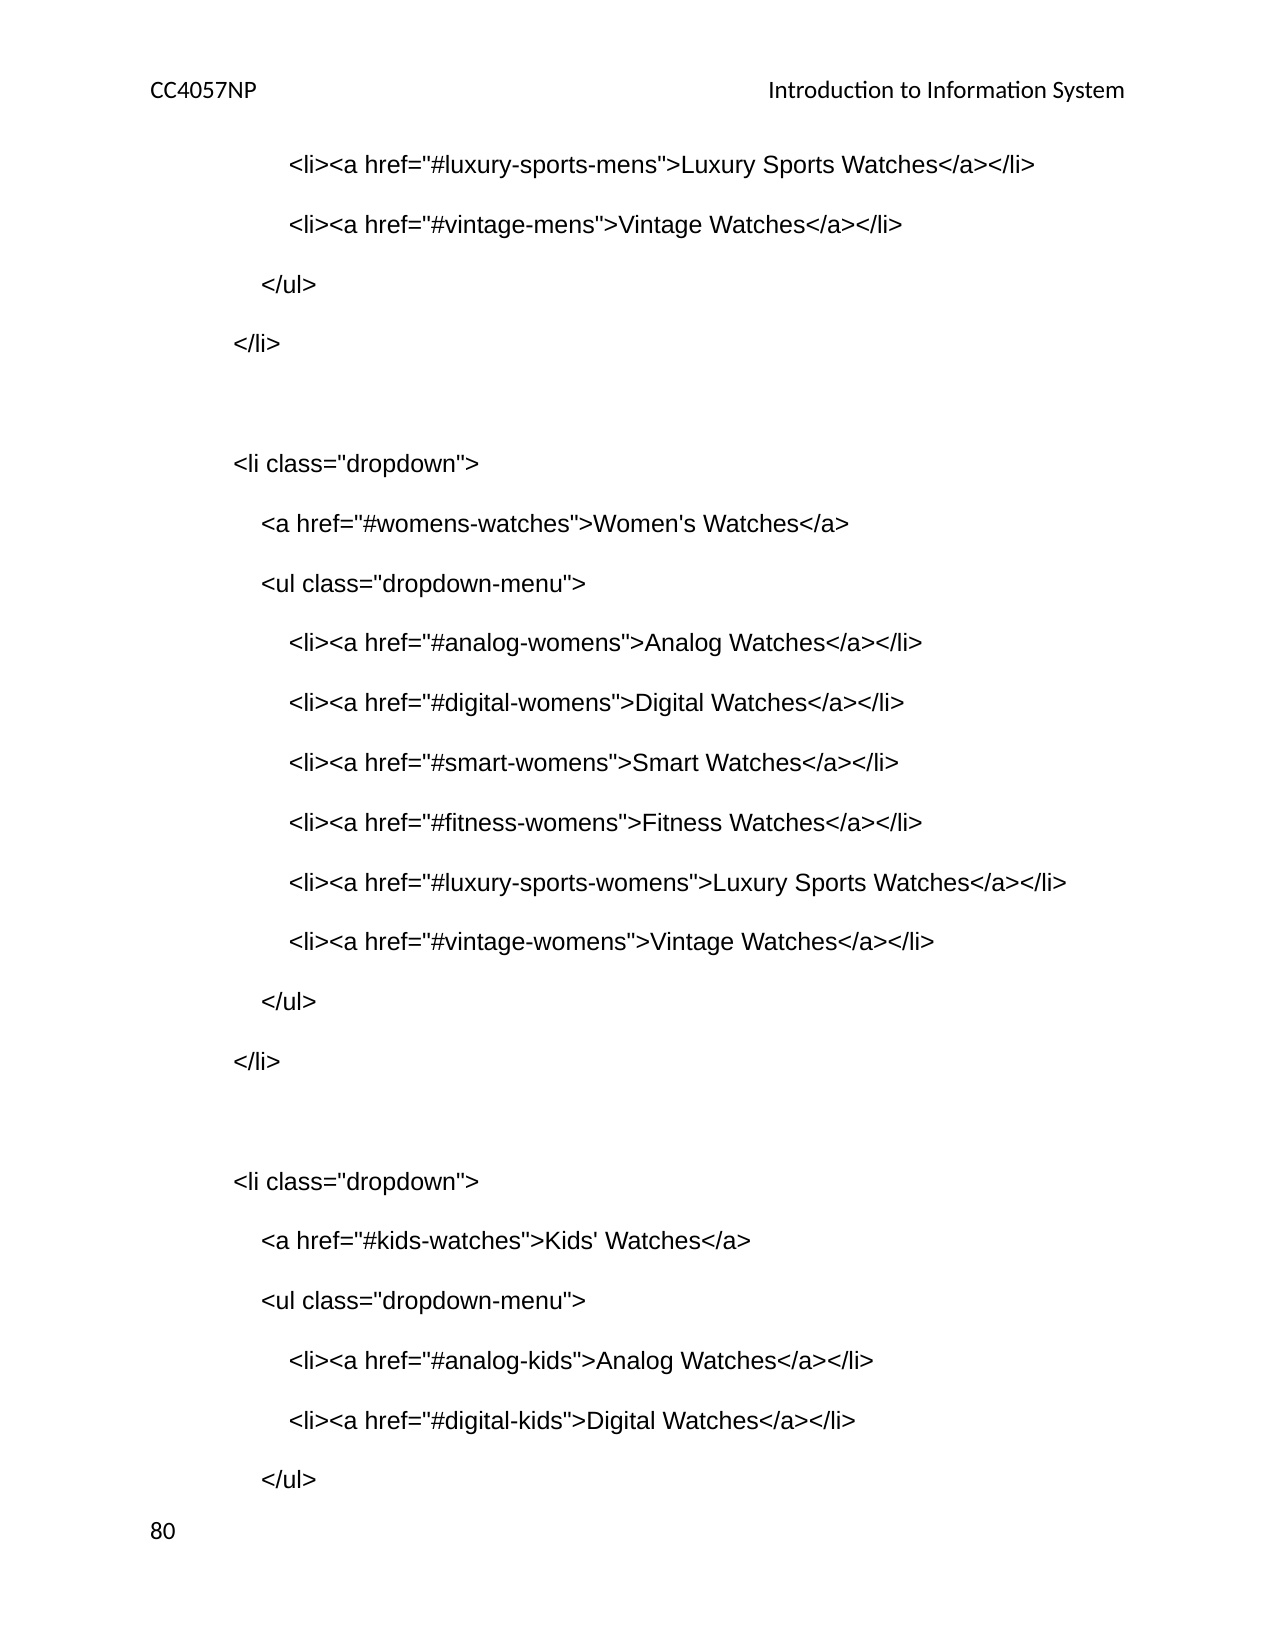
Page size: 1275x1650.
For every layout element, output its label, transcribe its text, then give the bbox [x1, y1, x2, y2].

text <ul class="dropdown-menu"> [150, 1286, 1125, 1315]
text <li class="dropdown"> [150, 449, 1125, 478]
text </ul> [150, 1465, 1125, 1494]
text <li><a href="#luxury-sports-mens">Luxury Sports Watches</a></li> [150, 150, 1125, 179]
text <li class="dropdown"> [150, 1166, 1125, 1195]
text <li><a href="#vintage-mens">Vintage Watches</a></li> [150, 210, 1125, 238]
text </ul> [150, 269, 1125, 298]
text </li> [150, 329, 1125, 358]
text <li><a href="#digital-kids">Digital Watches</a></li> [150, 1406, 1125, 1434]
text <li><a href="#smart-womens">Smart Watches</a></li> [150, 748, 1125, 777]
text <a href="#kids-watches">Kids' Watches</a> [150, 1226, 1125, 1255]
text <li><a href="#fitness-womens">Fitness Watches</a></li> [150, 808, 1125, 836]
text </li> [150, 1047, 1125, 1076]
text <li><a href="#analog-kids">Analog Watches</a></li> [150, 1346, 1125, 1374]
text <li><a href="#vintage-womens">Vintage Watches</a></li> [150, 927, 1125, 956]
text <li><a href="#digital-womens">Digital Watches</a></li> [150, 688, 1125, 717]
text <li><a href="#analog-womens">Analog Watches</a></li> [150, 628, 1125, 657]
text <li><a href="#luxury-sports-womens">Luxury Sports Watches</a></li> [150, 867, 1125, 896]
text </ul> [150, 987, 1125, 1016]
text <ul class="dropdown-menu"> [150, 568, 1125, 597]
text <a href="#womens-watches">Women's Watches</a> [150, 509, 1125, 537]
